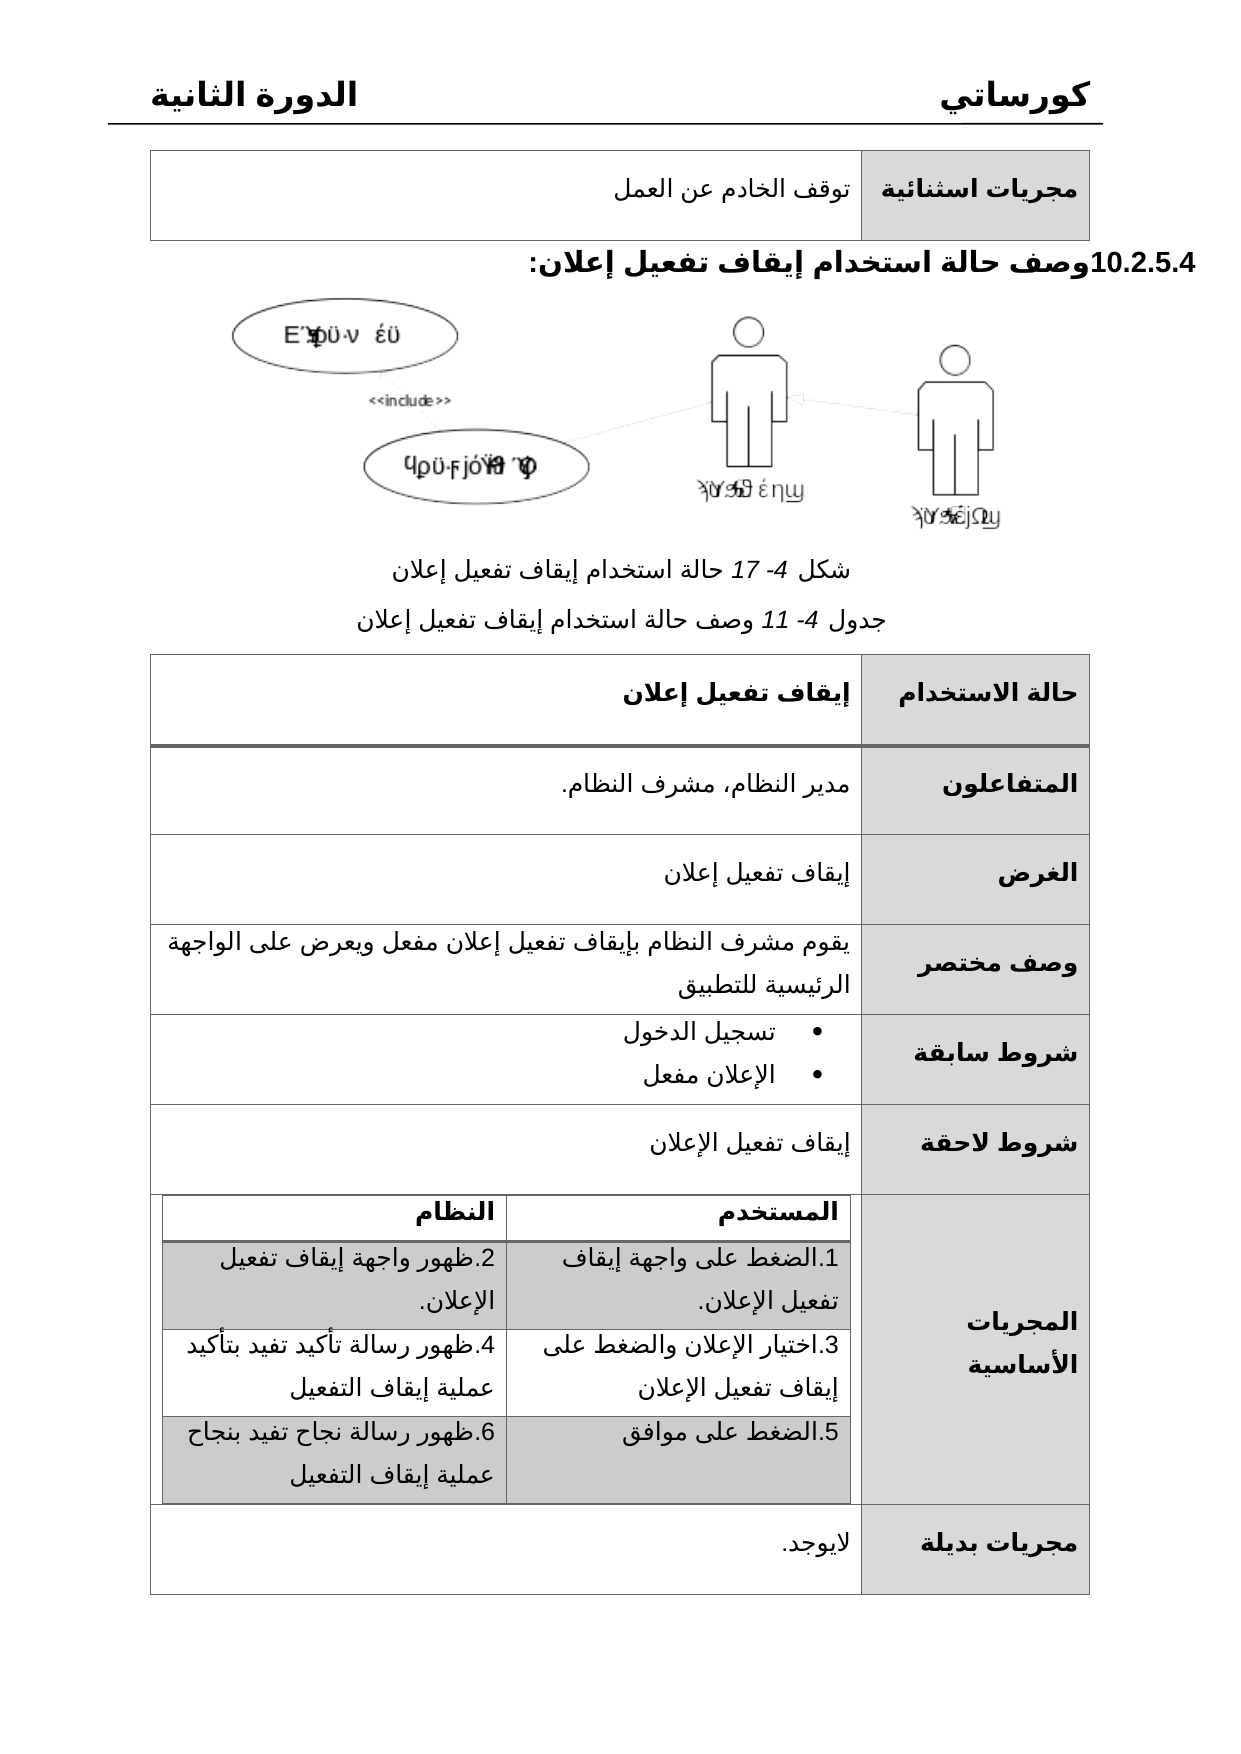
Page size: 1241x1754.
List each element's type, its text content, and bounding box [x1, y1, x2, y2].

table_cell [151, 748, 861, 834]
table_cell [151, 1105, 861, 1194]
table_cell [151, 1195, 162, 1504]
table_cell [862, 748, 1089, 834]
text جدول 4- 11 وصف حالة استخدام إيقاف تفعيل إعلان [150, 605, 1090, 633]
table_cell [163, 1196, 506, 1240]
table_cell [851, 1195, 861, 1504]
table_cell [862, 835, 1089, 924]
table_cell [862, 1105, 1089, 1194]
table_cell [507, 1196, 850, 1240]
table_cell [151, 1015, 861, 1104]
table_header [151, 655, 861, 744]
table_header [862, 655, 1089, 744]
subtitle وصف حالة استخدام إيقاف تفعيل إعلان: [150, 245, 1090, 279]
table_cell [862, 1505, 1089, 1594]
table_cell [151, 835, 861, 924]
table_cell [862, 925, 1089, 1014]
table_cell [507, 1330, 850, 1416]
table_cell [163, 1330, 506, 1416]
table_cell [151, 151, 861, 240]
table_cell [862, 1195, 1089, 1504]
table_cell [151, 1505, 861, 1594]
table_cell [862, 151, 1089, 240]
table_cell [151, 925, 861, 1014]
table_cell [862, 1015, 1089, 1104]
text شكل 4- 17 حالة استخدام إيقاف تفعيل إعلان [150, 555, 1090, 584]
